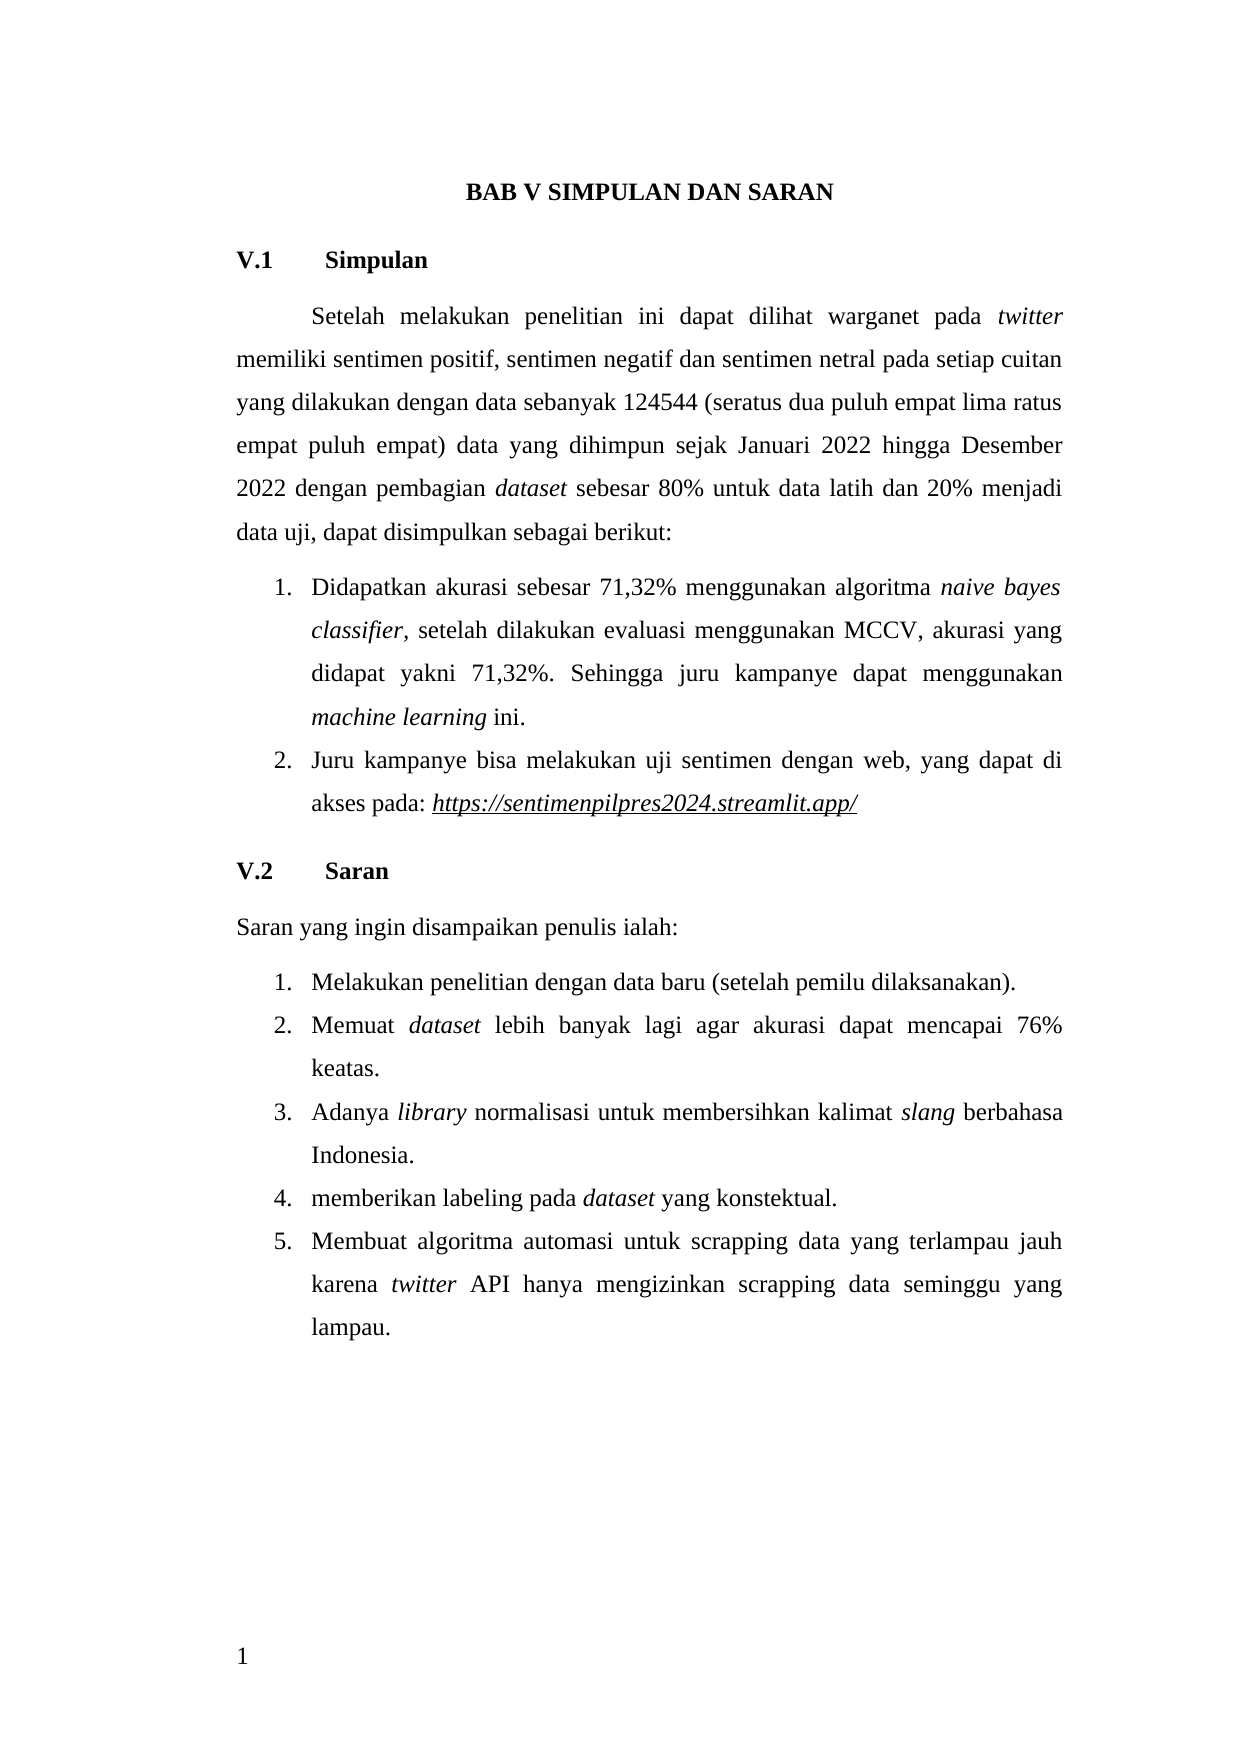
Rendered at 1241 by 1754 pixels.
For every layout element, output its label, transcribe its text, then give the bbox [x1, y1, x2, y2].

list Adanya library normalisasi untuk membersihkan kalimat slang berbahasa Indonesia. [274, 1097, 1063, 1168]
list Juru kampanye bisa melakukan uji sentimen dengan web, yang dapat di akses pada: https://sentimenpilpres2024.streamlit.app/ [274, 745, 1063, 817]
subtitle SIMPULAN DAN SARAN [236, 177, 1063, 206]
list Memuat dataset lebih banyak lagi agar akurasi dapat mencapai 76% keatas. [274, 1010, 1063, 1082]
list memberikan labeling pada dataset yang konstektual. [274, 1183, 1063, 1212]
text Saran yang ingin disampaikan penulis ialah: [236, 912, 1063, 940]
list Membuat algoritma automasi untuk scrapping data yang terlampau jauh karena twitter API hanya mengizinkan scrapping data seminggu yang lampau. [274, 1226, 1063, 1341]
list Melakukan penelitian dengan data baru (setelah pemilu dilaksanakan). [274, 967, 1063, 996]
subtitle Simpulan [236, 245, 1063, 274]
text Setelah melakukan penelitian ini dapat dilihat warganet pada twitter memiliki sentimen positif, sentimen negatif dan sentimen netral pada setiap cuitan yang dilakukan dengan data sebanyak 124544 (seratus dua puluh empat lima ratus empat puluh empat) data yang dihimpun sejak Januari 2022 hingga Desember 2022 dengan pembagian dataset sebesar 80% untuk data latih dan 20% menjadi data uji, dapat disimpulkan sebagai berikut: [236, 301, 1063, 545]
subtitle Saran [236, 856, 1063, 885]
list Didapatkan akurasi sebesar 71,32% menggunakan algoritma naive bayes classifier, setelah dilakukan evaluasi menggunakan MCCV, akurasi yang didapat yakni 71,32%. Sehingga juru kampanye dapat menggunakan machine learning ini. [274, 572, 1063, 730]
